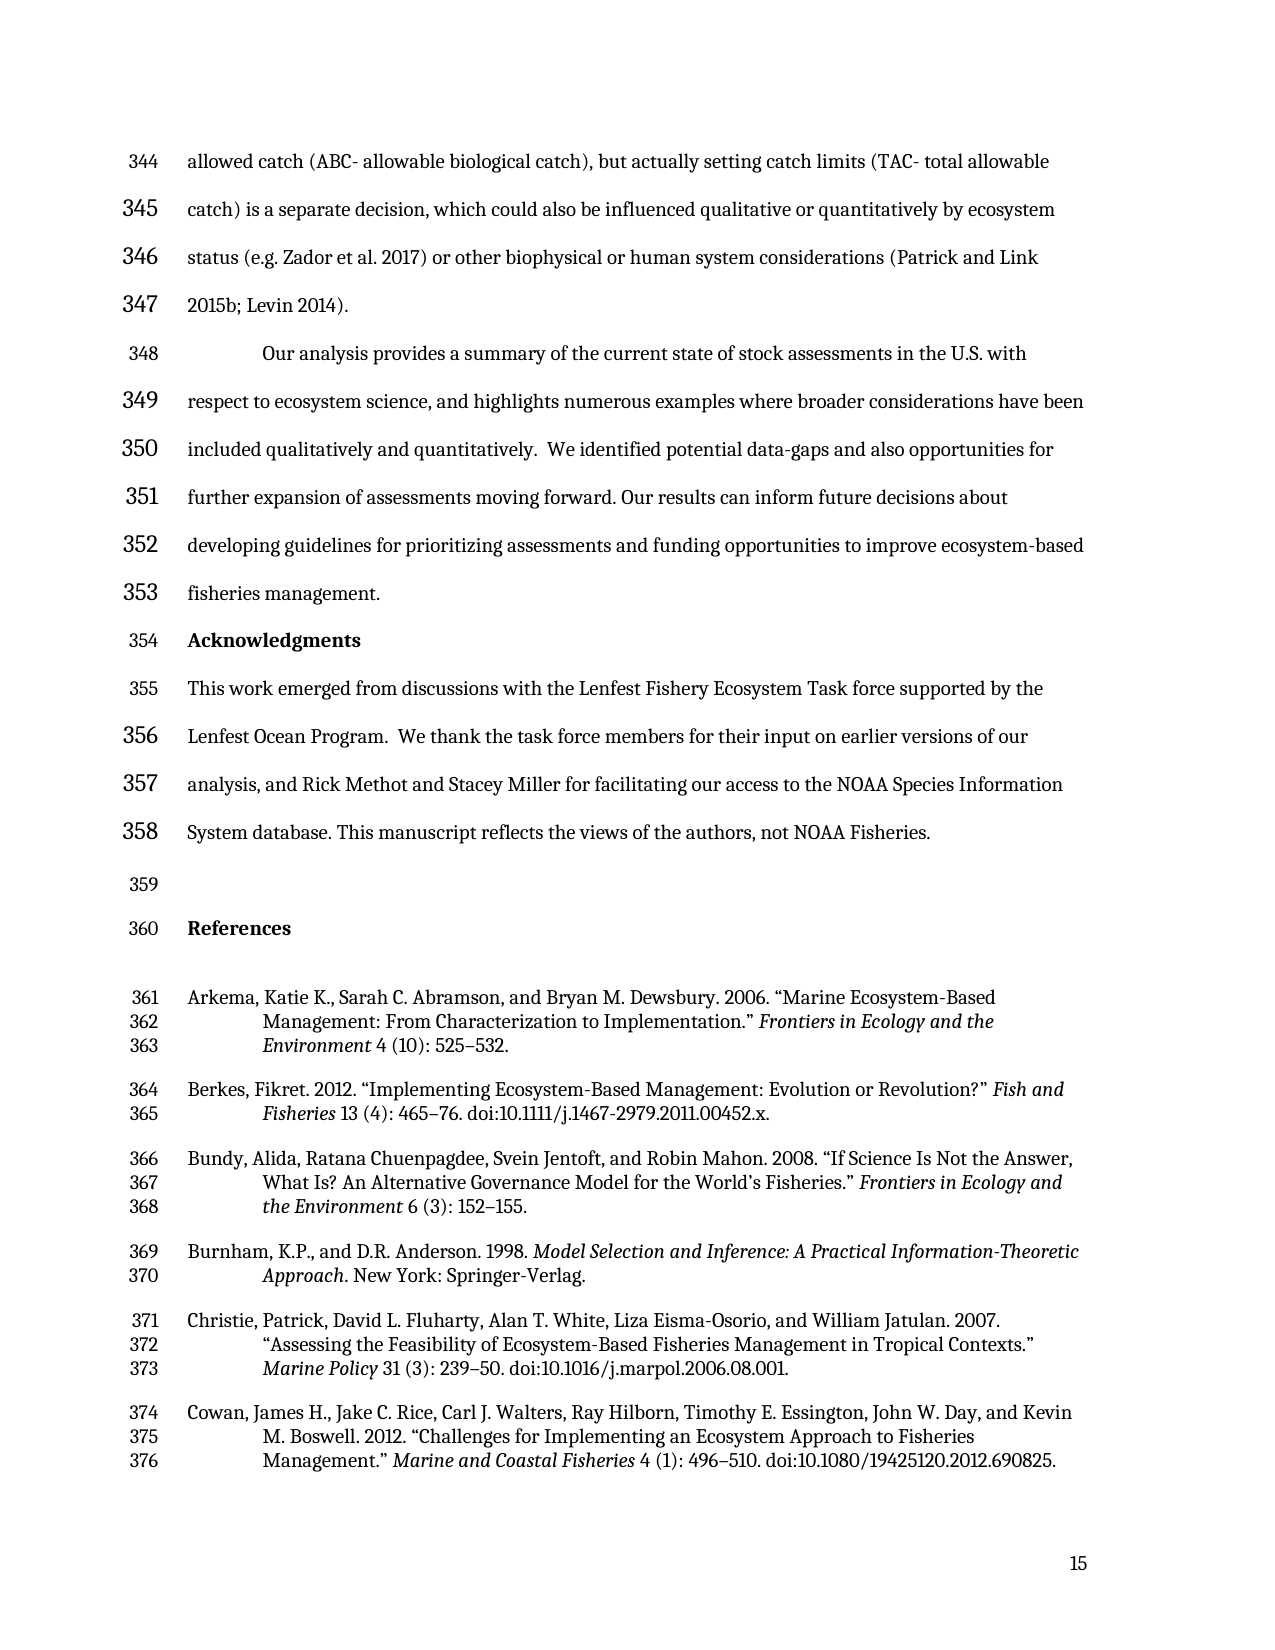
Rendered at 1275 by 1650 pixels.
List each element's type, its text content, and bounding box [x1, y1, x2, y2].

text Berkes, Fikret. 2012. “Implementing Ecosystem-Based Management: Evolution or Revolution?” Fish and Fisheries 13 (4): 465–76. doi:10.1111/j.1467-2979.2011.00452.x. [187, 1078, 1087, 1126]
text Acknowledgments [187, 629, 1087, 653]
text Arkema, Katie K., Sarah C. Abramson, and Bryan M. Dewsbury. 2006. “Marine Ecosystem-Based Management: From Characterization to Implementation.” Frontiers in Ecology and the Environment 4 (10): 525–532. [187, 985, 1087, 1057]
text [187, 150, 1087, 318]
text Cowan, James H., Jake C. Rice, Carl J. Walters, Ray Hilborn, Timothy E. Essington, John W. Day, and Kevin M. Boswell. 2012. “Challenges for Implementing an Ecosystem Approach to Fisheries Management.” Marine and Coastal Fisheries 4 (1): 496–510. doi:10.1080/19425120.2012.690825. [187, 1401, 1087, 1473]
text Bundy, Alida, Ratana Chuenpagdee, Svein Jentoft, and Robin Mahon. 2008. “If Science Is Not the Answer, What Is? An Alternative Governance Model for the World’s Fisheries.” Frontiers in Ecology and the Environment 6 (3): 152–155. [187, 1147, 1087, 1219]
text References [187, 917, 1087, 941]
text Our analysis provides a summary of the current state of stock assessments in the U.S. with respect to ecosystem science, and highlights numerous examples where broader considerations have been included qualitatively and quantitatively. We identified potential data-gaps and also opportunities for further expansion of assessments moving forward. Our results can inform future decisions about developing guidelines for prioritizing assessments and funding opportunities to improve ecosystem-based fisheries management. [187, 342, 1087, 605]
text This work emerged from discussions with the Lenfest Fishery Ecosystem Task force supported by the Lenfest Ocean Program. We thank the task force members for their input on earlier versions of our analysis, and Rick Methot and Stacey Miller for facilitating our access to the NOAA Species Information System database. This manuscript reflects the views of the authors, not NOAA Fisheries. [187, 677, 1087, 845]
text Burnham, K.P., and D.R. Anderson. 1998. Model Selection and Inference: A Practical Information-Theoretic Approach. New York: Springer-Verlag. [187, 1239, 1087, 1287]
text Christie, Patrick, David L. Fluharty, Alan T. White, Liza Eisma-Osorio, and William Jatulan. 2007. “Assessing the Feasibility of Ecosystem-Based Fisheries Management in Tropical Contexts.” Marine Policy 31 (3): 239–50. doi:10.1016/j.marpol.2006.08.001. [187, 1308, 1087, 1380]
